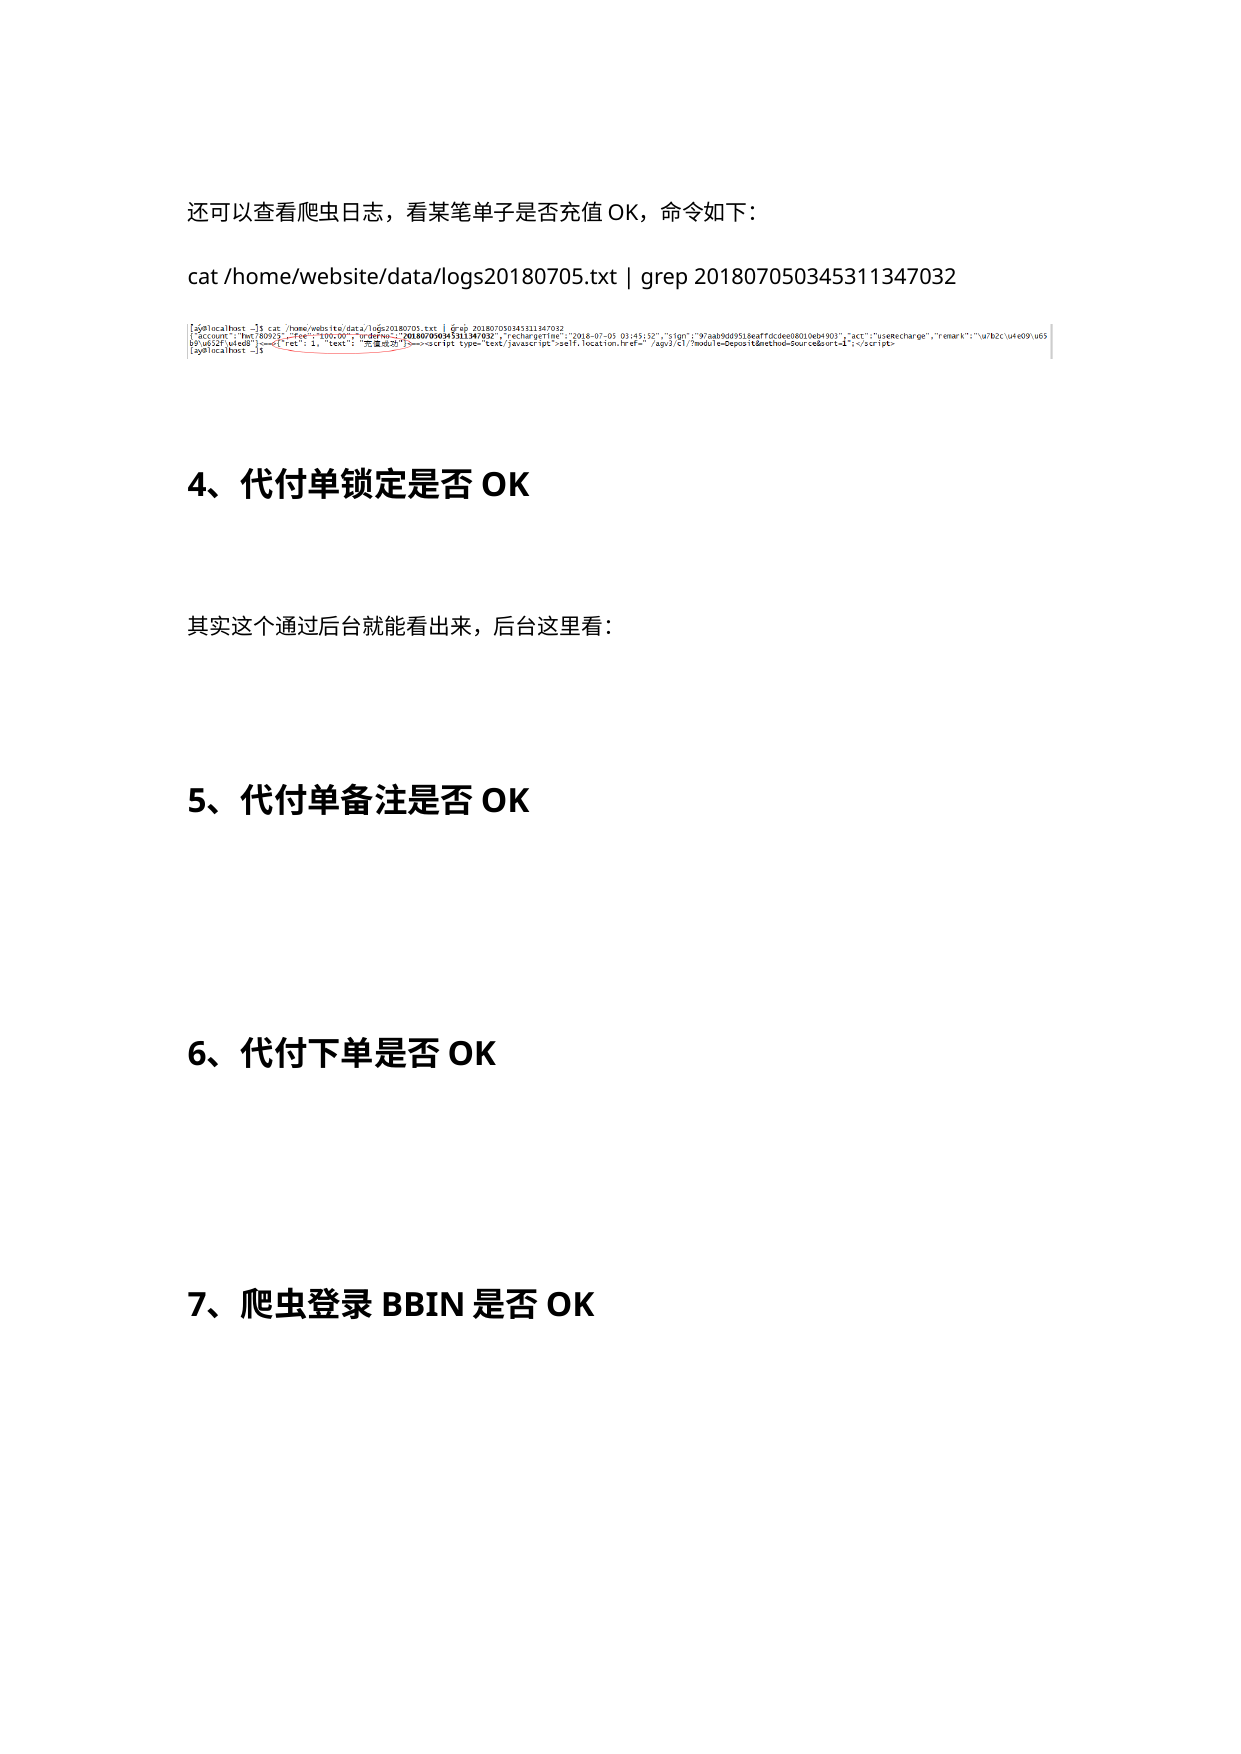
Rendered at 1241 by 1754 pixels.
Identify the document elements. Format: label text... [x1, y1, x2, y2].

subtitle 爬虫登录BBIN是否OK [187, 1270, 1053, 1335]
text cat /home/website/data/logs20180705.txt | grep 201807050345311347032 [187, 259, 1053, 292]
picture [187, 324, 1053, 359]
subtitle 代付单备注是否OK [187, 766, 1053, 831]
text 还可以查看爬虫日志，看某笔单子是否充值OK，命令如下： [187, 194, 1053, 227]
text 其实这个通过后台就能看出来，后台这里看： [187, 609, 1053, 641]
subtitle 代付下单是否OK [187, 1018, 1053, 1083]
subtitle 代付单锁定是否OK [187, 449, 1053, 514]
